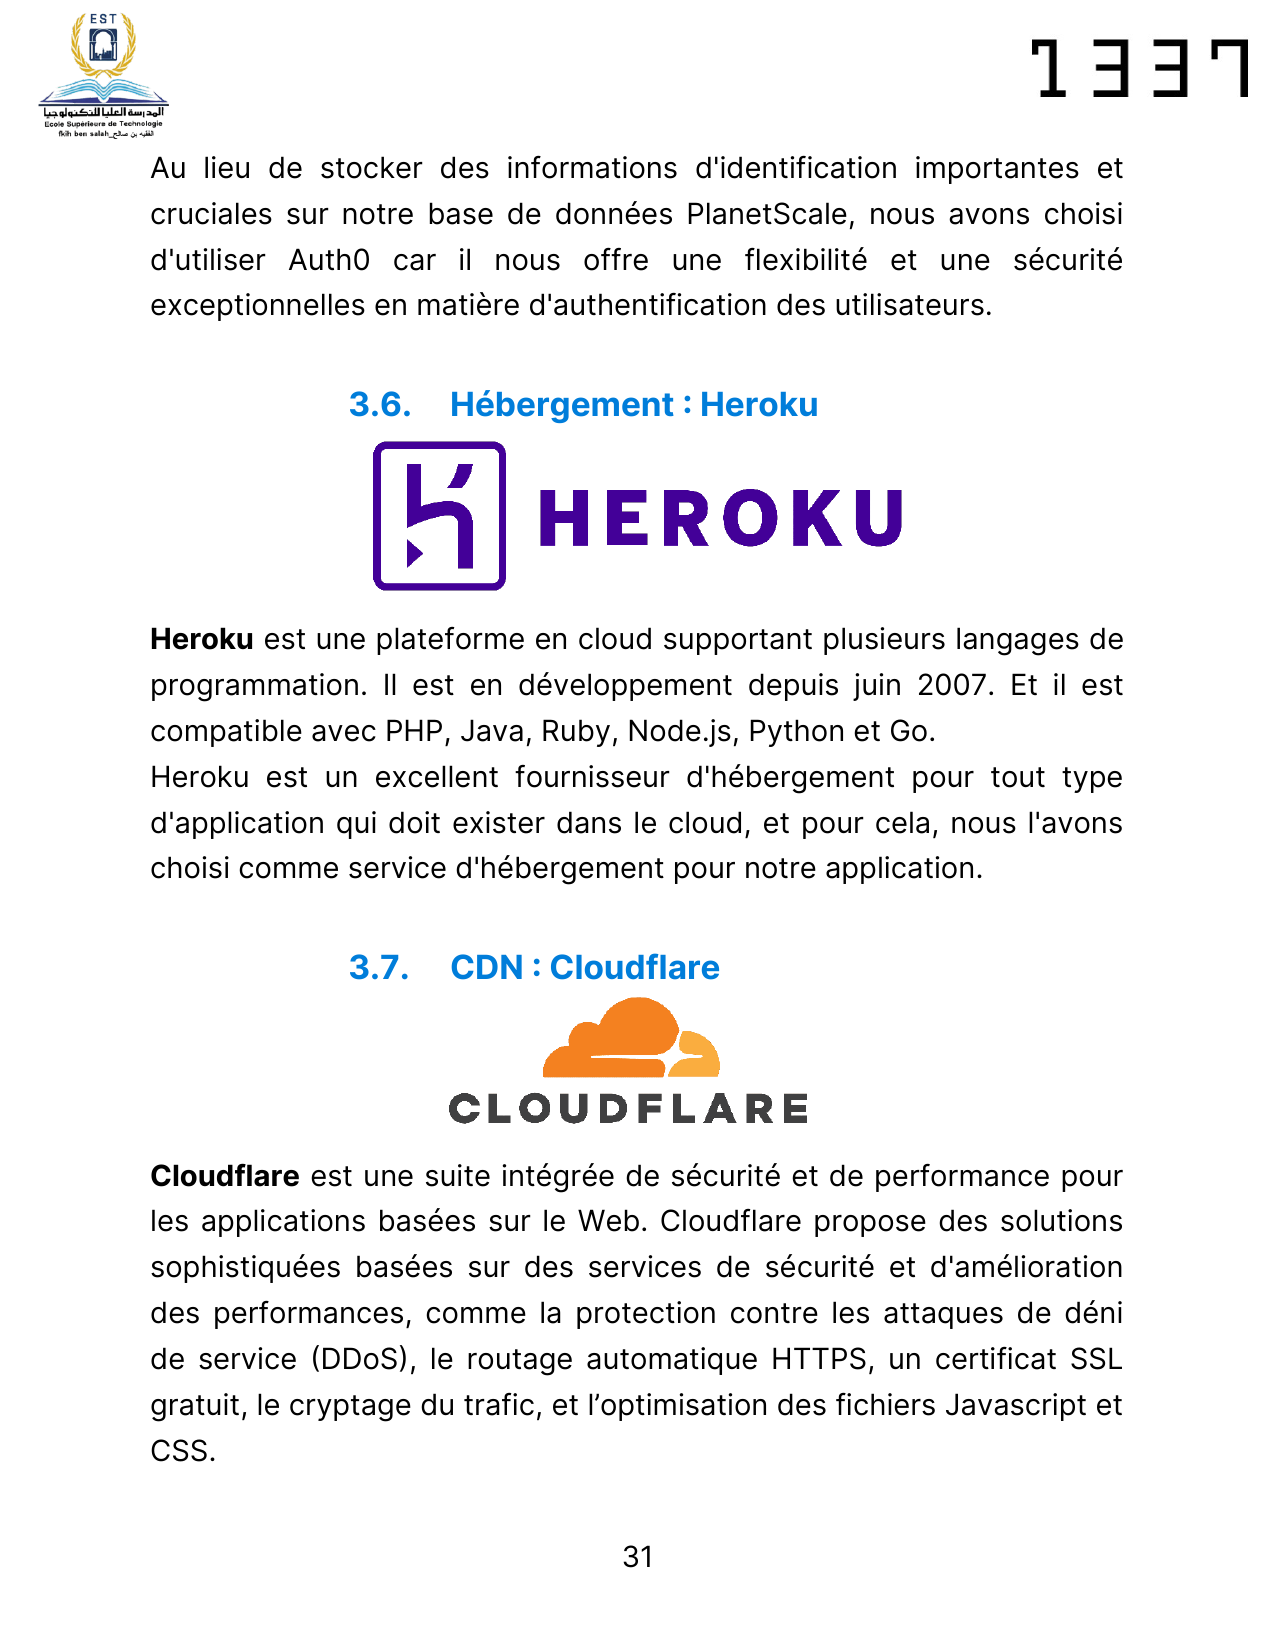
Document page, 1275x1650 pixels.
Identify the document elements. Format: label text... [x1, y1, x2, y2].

text Heroku est une plateforme en cloud supportant plusieurs langages de programmation. Il est en développement depuis juin 2007. Et il est compatible avec PHP, Java, Ruby, Node.js, Python et Go. [150, 621, 1125, 748]
picture [447, 994, 811, 1126]
text Au lieu de stocker des informations d'identification importantes et cruciales sur notre base de données PlanetScale, nous avons choisi d'utiliser Auth0 car il nous offre une flexibilité et une sécurité exceptionnelles en matière d'authentification des utilisateurs. [150, 150, 1125, 323]
picture [1022, 27, 1258, 106]
subtitle 3.6. Hébergement : Heroku [274, 384, 1125, 424]
text Heroku est un excellent fournisseur d'hébergement pour tout type d'application qui doit exister dans le cloud, et pour cela, nous l'avons choisi comme service d'hébergement pour notre application. [150, 759, 1125, 886]
subtitle 3.7. CDN : Cloudflare [274, 947, 1125, 987]
text Cloudflare est une suite intégrée de sécurité et de performance pour les applications basées sur le Web. Cloudflare propose des solutions sophistiquées basées sur des services de sécurité et d'amélioration des performances, comme la protection contre les attaques de déni de service (DDoS), le routage automatique HTTPS, un certificat SSL gratuit, le cryptage du trafic, et l’optimisation des fichiers Javascript et CSS. [150, 1158, 1125, 1468]
picture [32, 4, 176, 144]
picture [373, 437, 902, 597]
